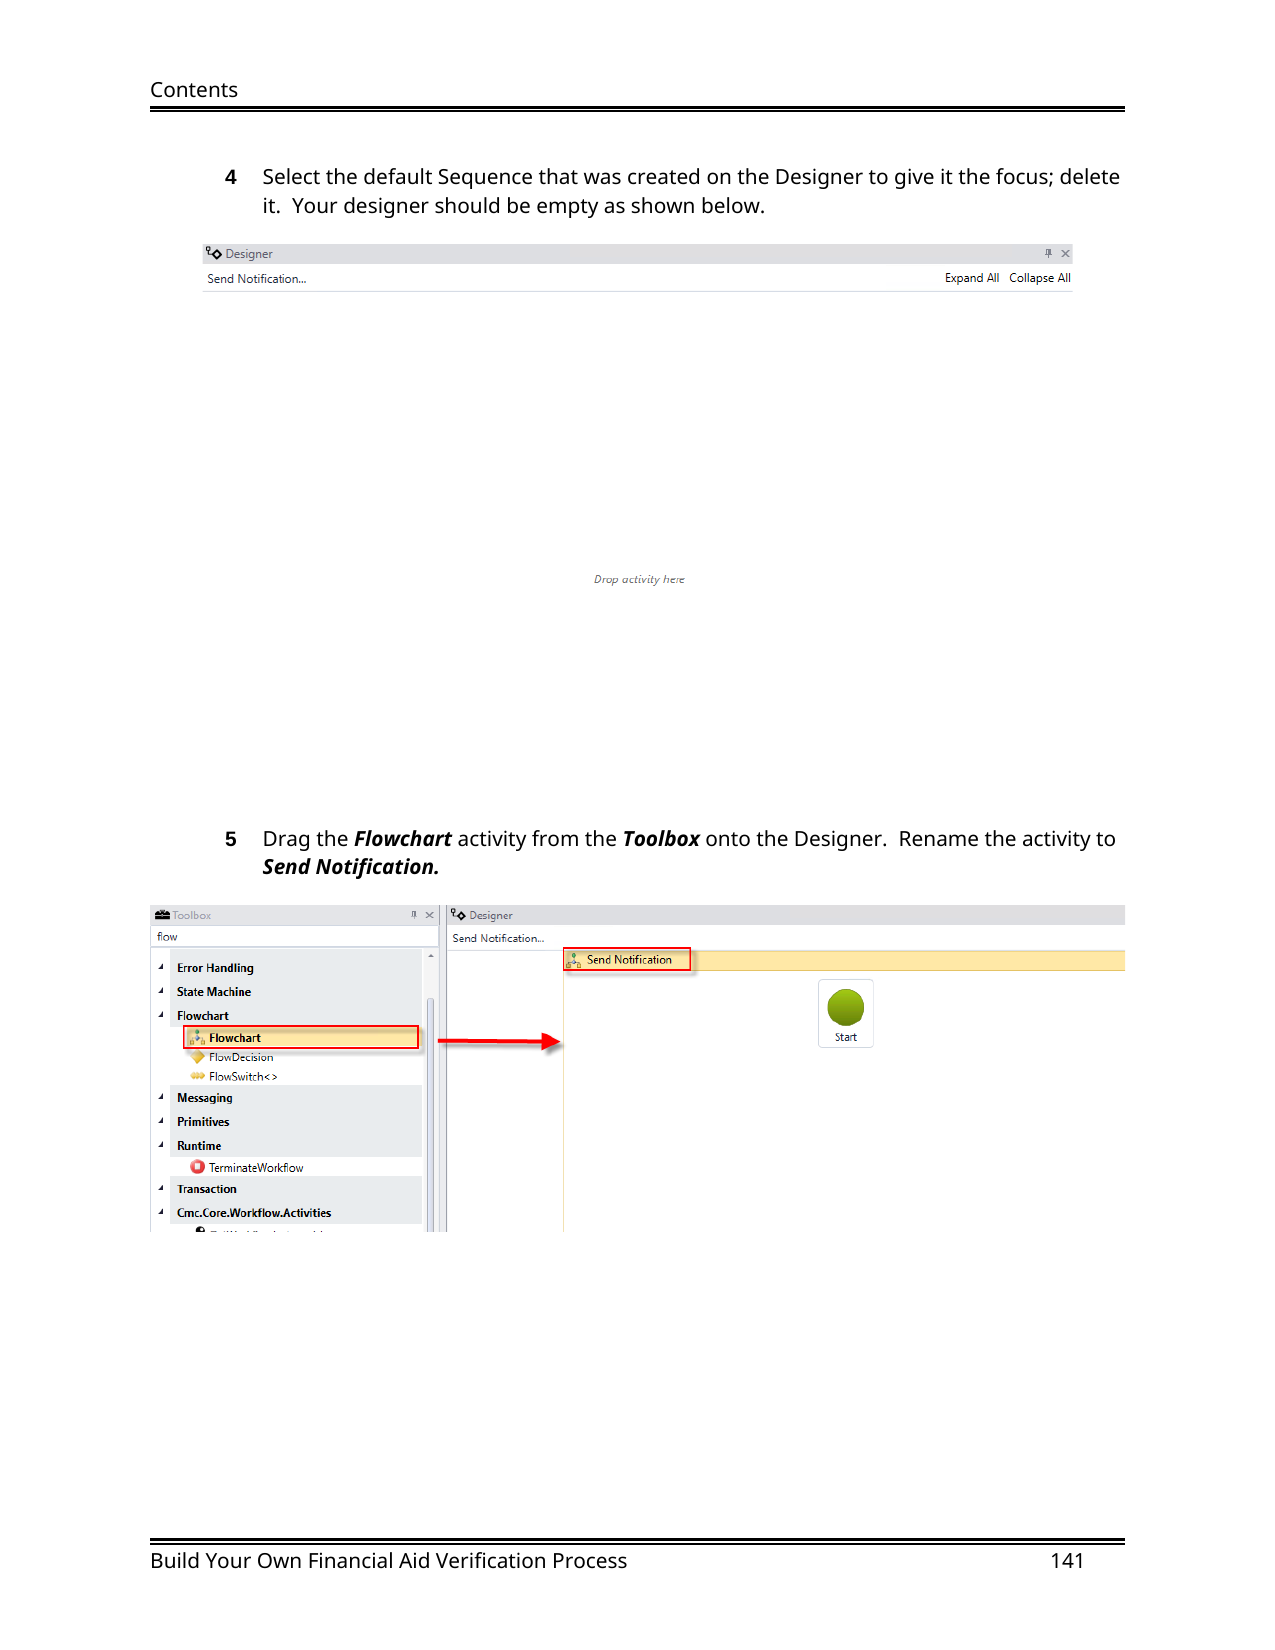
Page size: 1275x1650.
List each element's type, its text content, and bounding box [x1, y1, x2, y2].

text Select the default Sequence that was created on the Designer to give it the focus; delete it. Your designer should be empty as shown below. [225, 162, 1125, 219]
picture [150, 905, 1125, 1232]
text Drag the Flowchart activity from the Toolbox onto the Designer. Rename the activity to Send Notification. [225, 824, 1125, 881]
picture [202, 244, 1073, 746]
